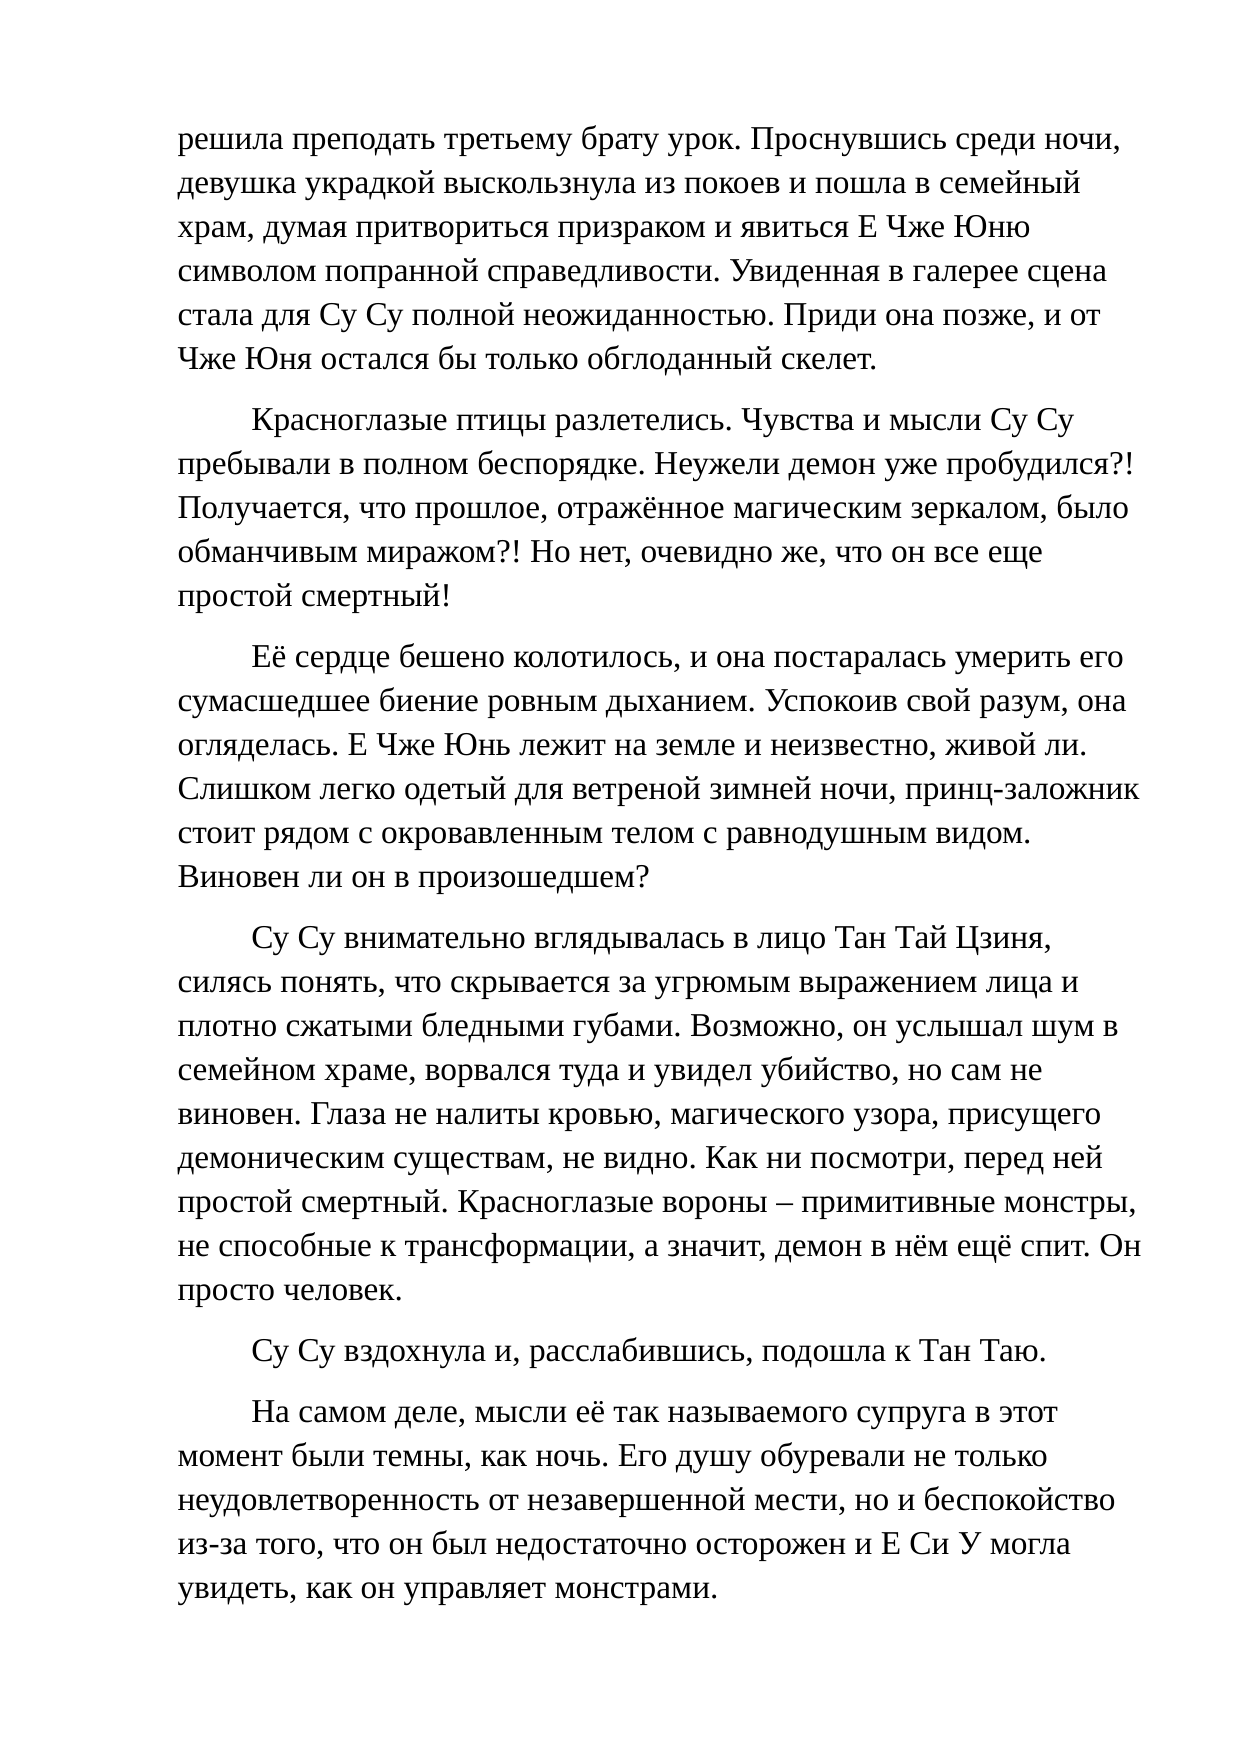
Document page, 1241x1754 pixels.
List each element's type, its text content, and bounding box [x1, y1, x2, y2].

text Су Су вздохнула и, расслабившись, подошла к Тан Таю. [177, 1330, 1152, 1369]
text Её сердце бешено колотилось, и она постаралась умерить его сумасшедшее биение ровным дыханием. Успокоив свой разум, она огляделась. Е Чже Юнь лежит на земле и неизвестно, живой ли. Слишком легко одетый для ветреной зимней ночи, принц-заложник стоит рядом с окровавленным телом с равнодушным видом. Виновен ли он в произошедшем? [177, 636, 1152, 895]
text На самом деле, мысли её так называемого супруга в этот момент были темны, как ночь. Его душу обуревали не только неудовлетворенность от незавершенной мести, но и беспокойство из-за того, что он был недостаточно осторожен и Е Си У могла увидеть, как он управляет монстрами. [177, 1391, 1152, 1606]
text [177, 118, 1152, 377]
text Красноглазые птицы разлетелись. Чувства и мысли Су Су пребывали в полном беспорядке. Неужели демон уже пробудился?! Получается, что прошлое, отражённое магическим зеркалом, было обманчивым миражом?! Но нет, очевидно же, что он все еще простой смертный! [177, 399, 1152, 614]
text Су Су внимательно вглядывалась в лицо Тан Тай Цзиня, силясь понять, что скрывается за угрюмым выражением лица и плотно сжатыми бледными губами. Возможно, он услышал шум в семейном храме, ворвался туда и увидел убийство, но сам не виновен. Глаза не налиты кровью, магического узора, присущего демоническим существам, не видно. Как ни посмотри, перед ней простой смертный. Красноглазые вороны – примитивные монстры, не способные к трансформации, а значит, демон в нём ещё спит. Он просто человек. [177, 917, 1152, 1308]
